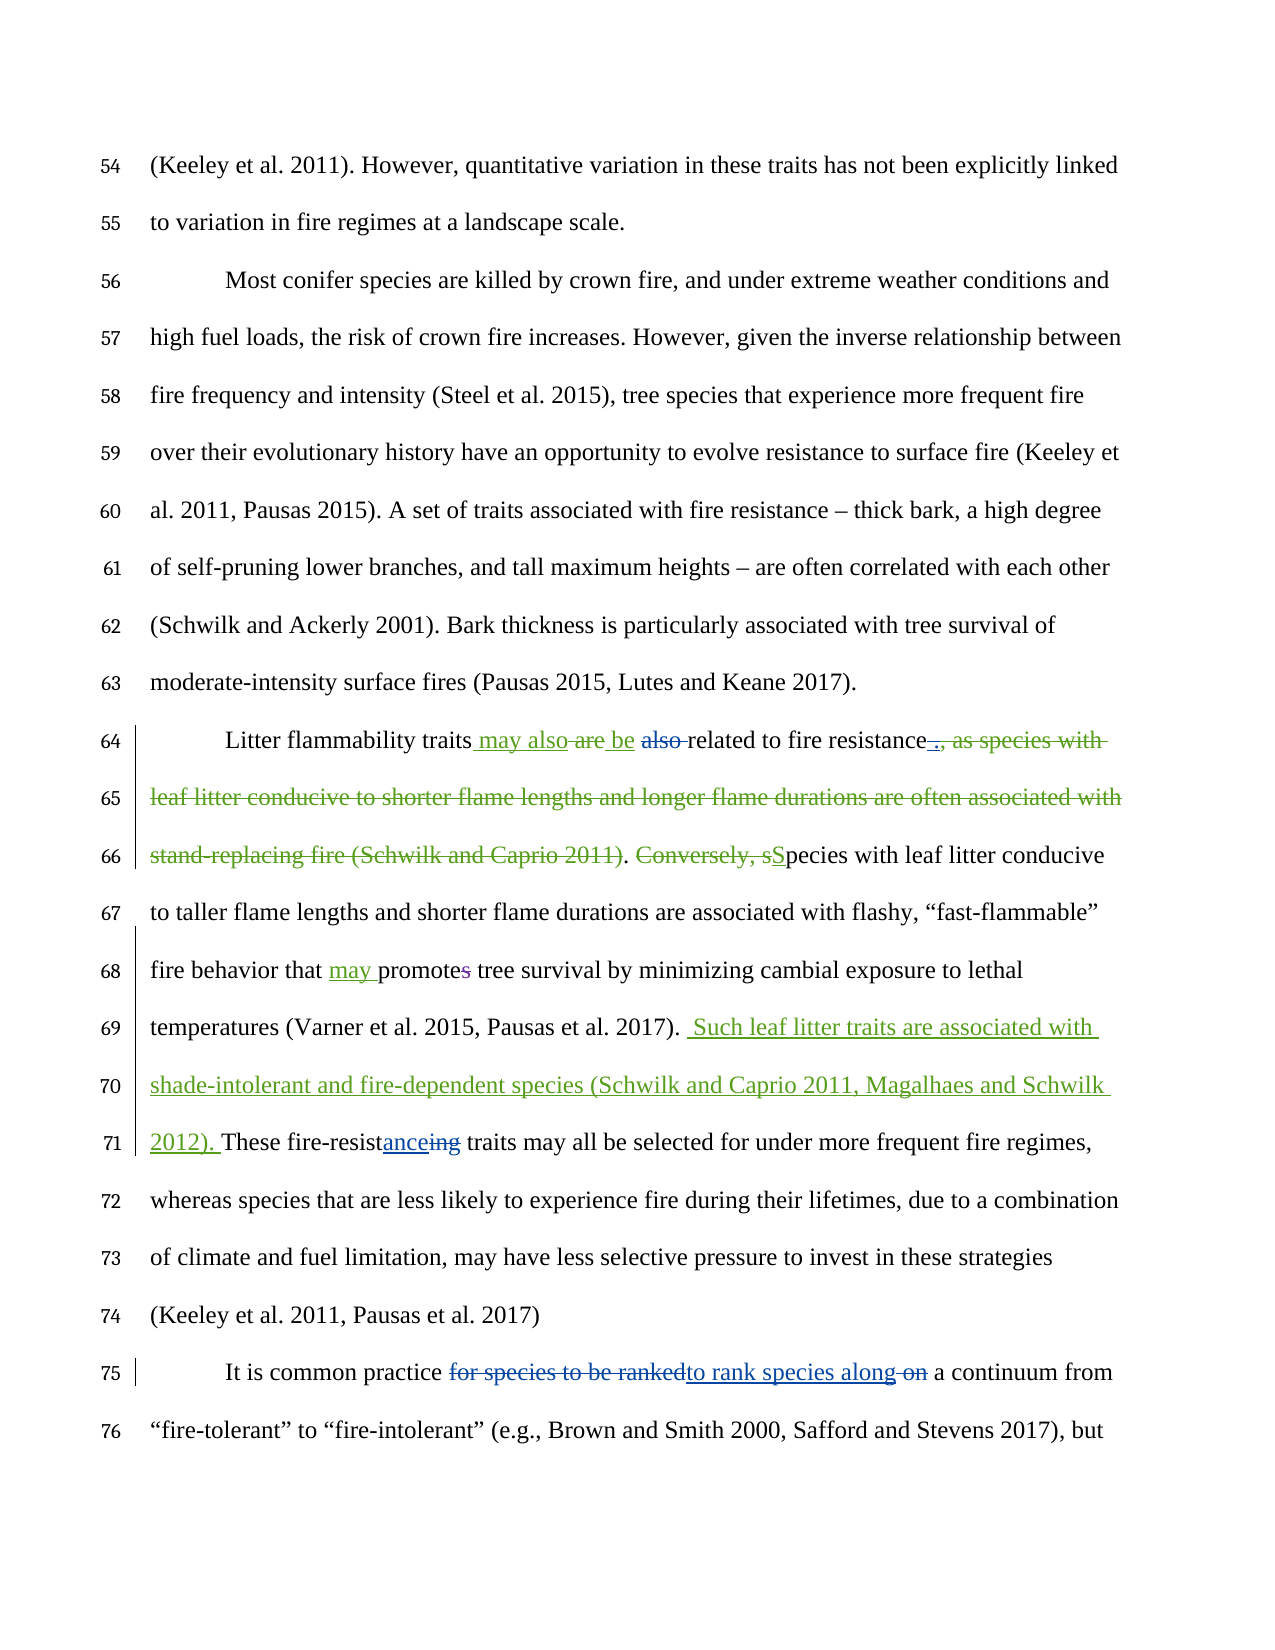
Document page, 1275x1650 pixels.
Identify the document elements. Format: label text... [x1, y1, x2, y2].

text Most conifer species are killed by crown fire, and under extreme weather conditions and high fuel loads, the risk of crown fire increases. However, given the inverse relationship between fire frequency and intensity (Steel et al. 2015), tree species that experience more frequent fire over their evolutionary history have an opportunity to evolve resistance to surface fire (Keeley et al. 2011, Pausas 2015). A set of traits associated with fire resistance – thick bark, a high degree of self-pruning lower branches, and tall maximum heights – are often correlated with each other (Schwilk and Ackerly 2001). Bark thickness is particularly associated with tree survival of moderate-intensity surface fires (Pausas 2015, Lutes and Keane 2017). [150, 265, 1125, 696]
text Litter flammability traits related to fire resistance. pecies with leaf litter conducive to taller flame lengths and shorter flame durations are associated with flashy, “fast-flammable” fire behavior that promote tree survival by minimizing cambial exposure to lethal temperatures (Varner et al. 2015, Pausas et al. 2017). These fire-resist traits may all be selected for under more frequent fire regimes, whereas species that are less likely to experience fire during their lifetimes, due to a combination of climate and fuel limitation, may have less selective pressure to invest in these strategies (Keeley et al. 2011, Pausas et al. 2017) [150, 725, 1125, 1329]
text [150, 150, 1125, 236]
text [150, 1357, 1125, 1444]
